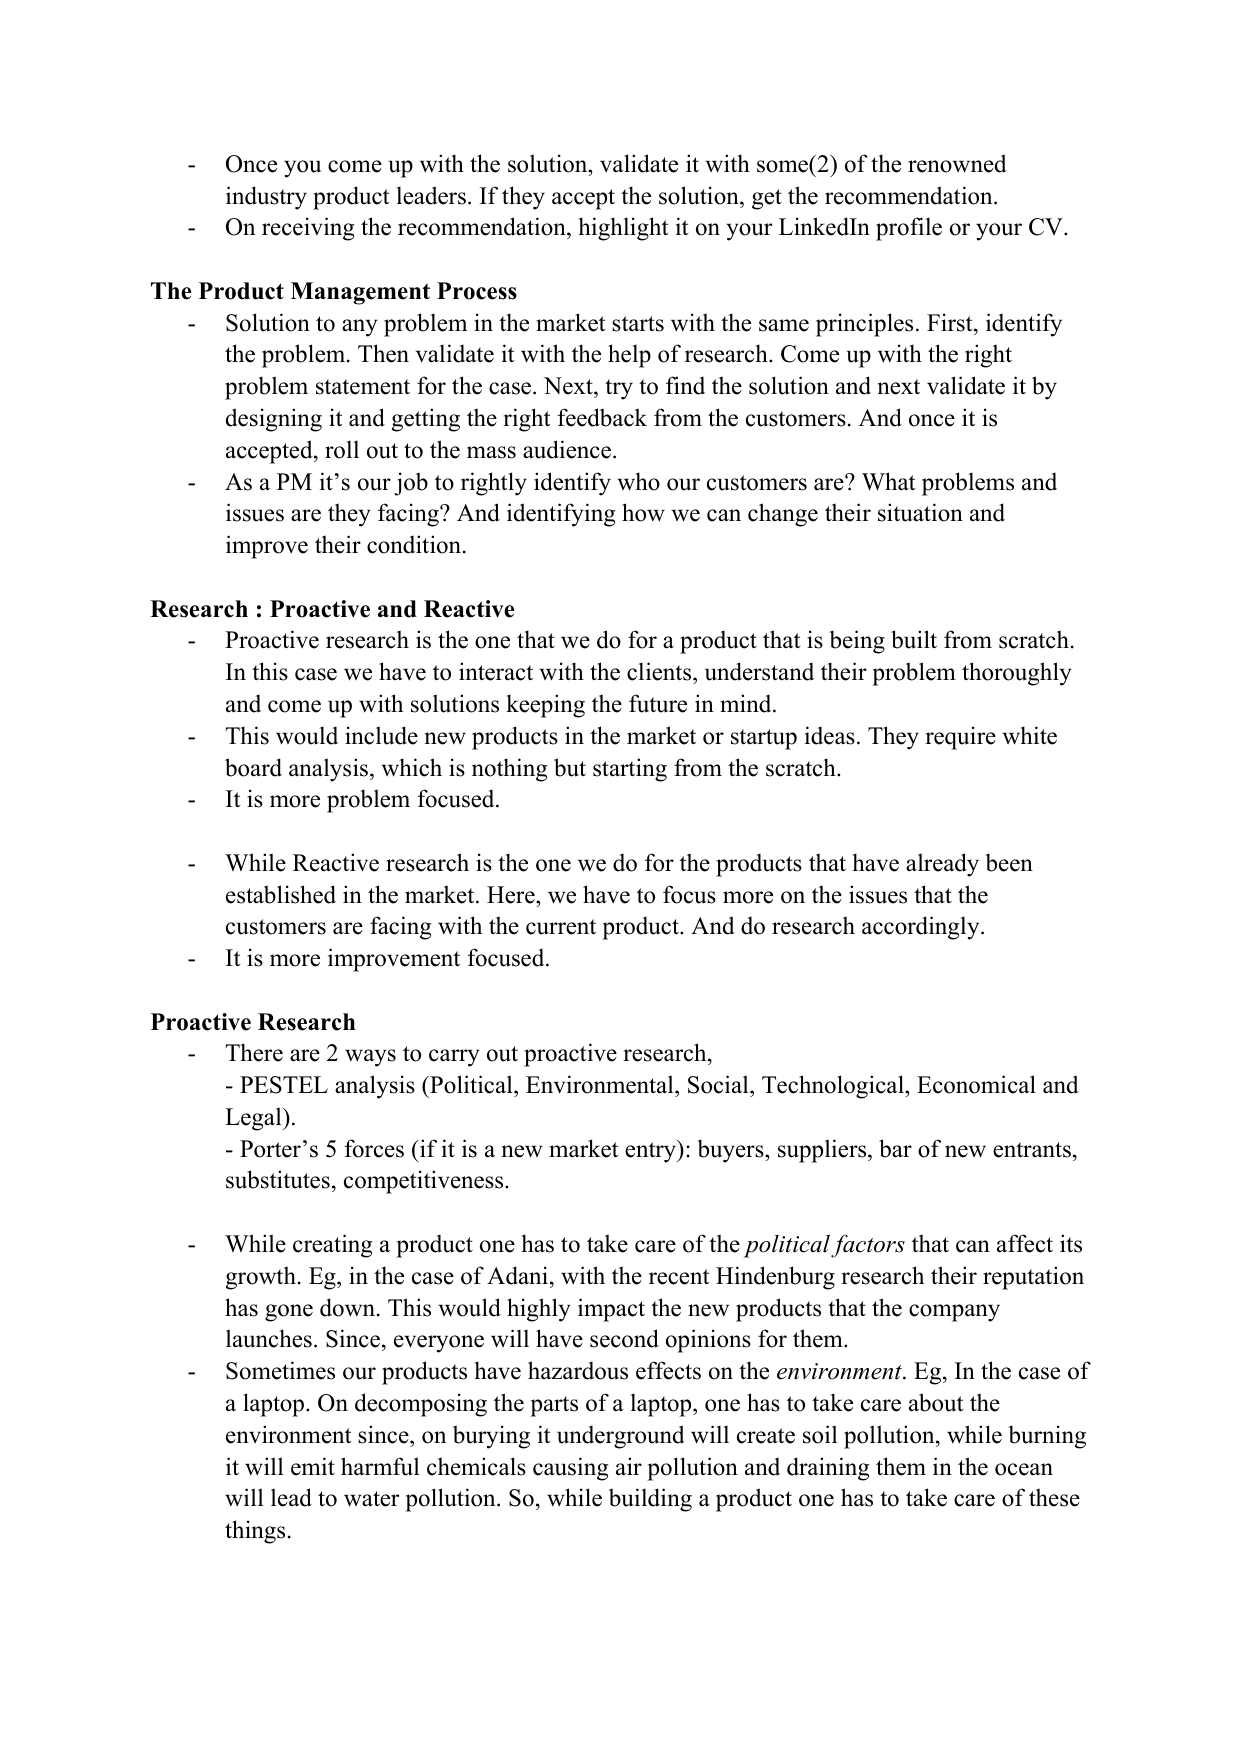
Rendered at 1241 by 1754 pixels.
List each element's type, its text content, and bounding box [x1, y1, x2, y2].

list Solution to any problem in the market starts with the same principles. First, identify the problem. Then validate it with the help of research. Come up with the right problem statement for the case. Next, try to find the solution and next validate it by designing it and getting the right feedback from the customers. And once it is accepted, roll out to the mass audience. [187, 309, 1090, 464]
text Research : Proactive and Reactive [150, 595, 1090, 622]
list As a PM it’s our job to rightly identify who our customers are? What problems and issues are they facing? And identifying how we can change their situation and improve their condition. [187, 468, 1090, 559]
list Sometimes our products have hazardous effects on the environment. Eg, In the case of a laptop. On decomposing the parts of a laptop, one has to take care about the environment since, on burying it underground will create soil pollution, while burning it will emit harmful chemicals causing air pollution and draining them in the ocean will lead to water pollution. So, while building a product one has to take care of these things. [187, 1357, 1090, 1544]
text - PESTEL analysis (Political, Environmental, Social, Technological, Economical and Legal). [225, 1071, 1090, 1131]
list Once you come up with the solution, validate it with some(2) of the renowned industry product leaders. If they accept the solution, get the recommendation. [187, 150, 1090, 209]
list This would include new products in the market or startup ideas. They require white board analysis, which is nothing but starting from the scratch. [187, 722, 1090, 781]
list Proactive research is the one that we do for a product that is being built from scratch. In this case we have to interact with the clients, understand their problem thoroughly and come up with solutions keeping the future in mind. [187, 627, 1090, 718]
text - Porter’s 5 forces (if it is a new market entry): buyers, suppliers, bar of new entrants, substitutes, competitiveness. [225, 1135, 1090, 1194]
text The Product Management Process [150, 277, 1090, 305]
list While Reactive research is the one we do for the products that have already been established in the market. Here, we have to focus more on the issues that the customers are facing with the current product. And do research accordingly. [187, 849, 1090, 940]
list On receiving the recommendation, highlight it on your LinkedIn profile or your CV. [187, 213, 1090, 241]
list While creating a product one has to take care of the political factors that can affect its growth. Eg, in the case of Adani, with the recent Hindenburg research their reputation has gone down. This would highly impact the new products that the company launches. Since, everyone will have second opinions for them. [187, 1230, 1090, 1353]
list It is more problem focused. [187, 785, 1090, 813]
text Proactive Research [150, 1008, 1090, 1036]
list There are 2 ways to carry out proactive research, [187, 1039, 1090, 1067]
list It is more improvement focused. [187, 944, 1090, 972]
